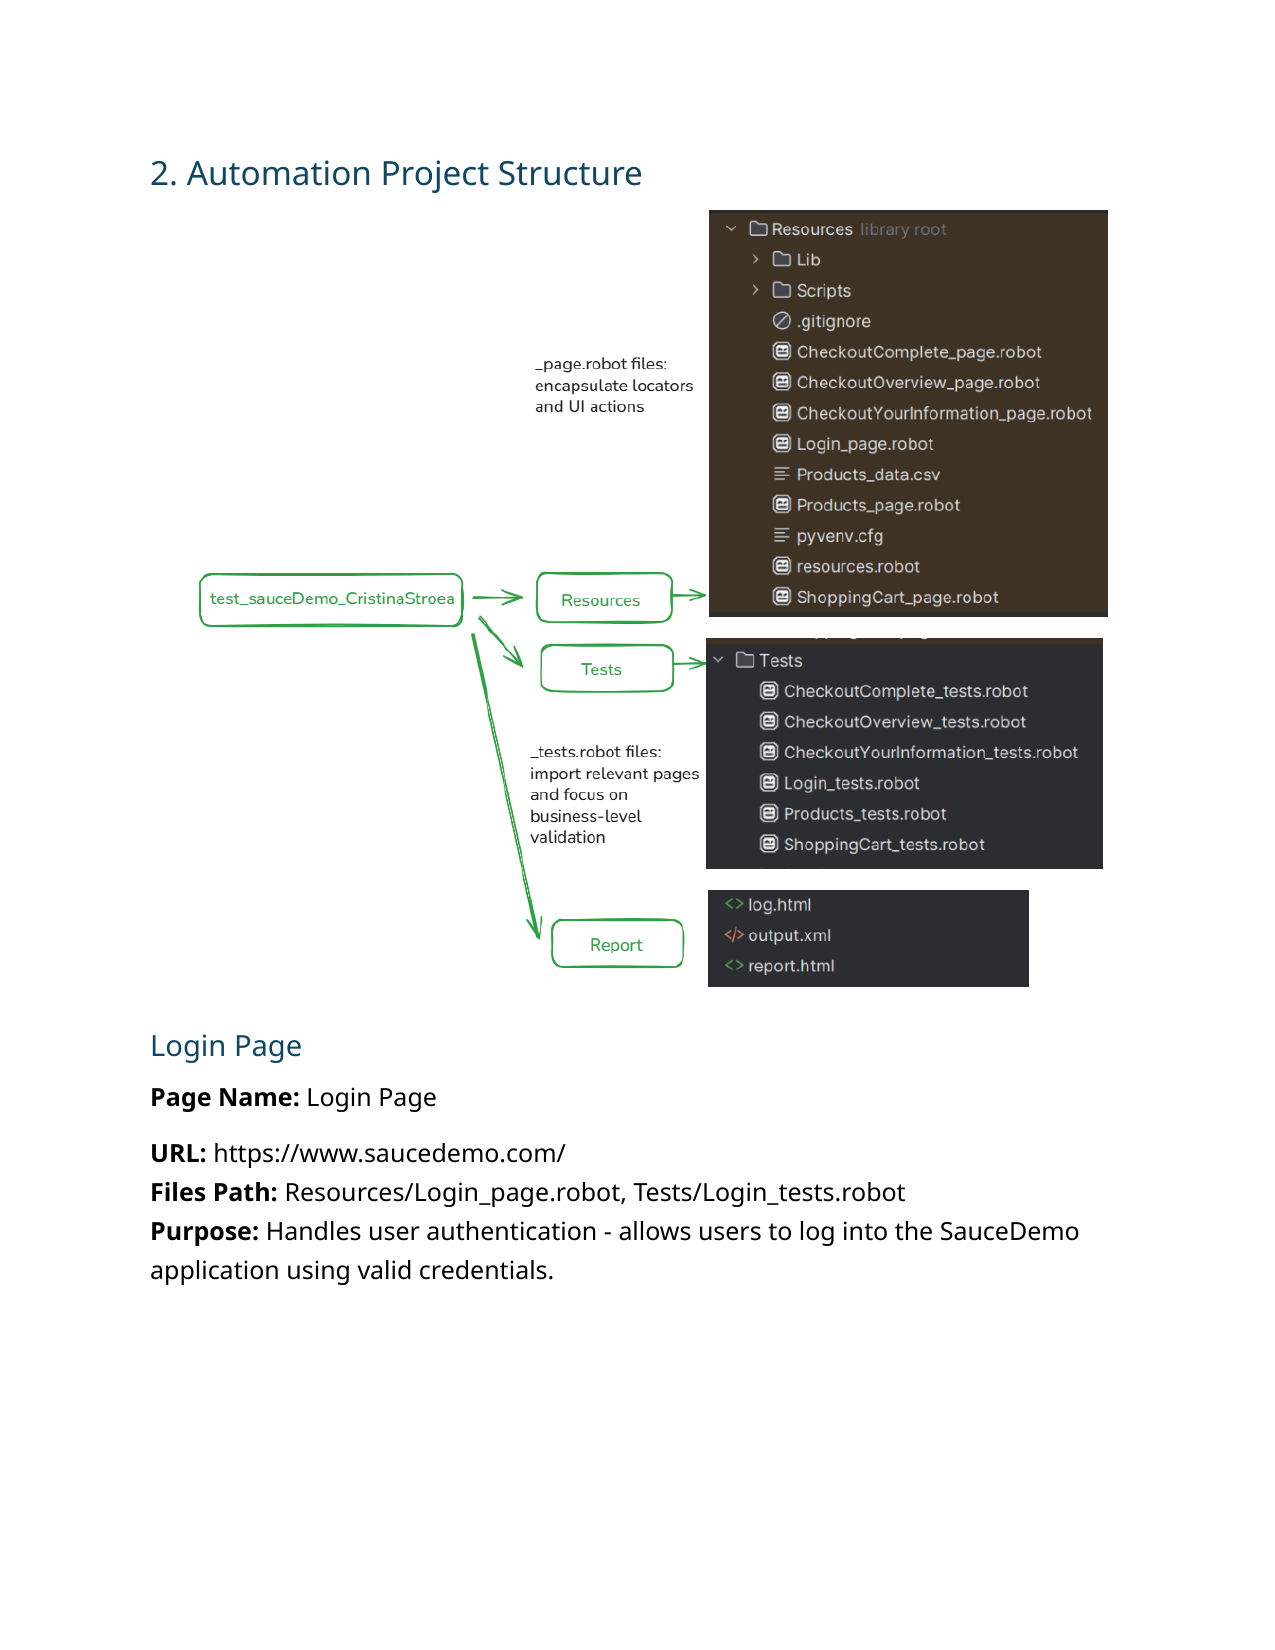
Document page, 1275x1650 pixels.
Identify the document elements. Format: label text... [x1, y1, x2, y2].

text URL: https://www.saucedemo.com/ Files Path: Resources/Login_page.robot, Tests/Login_tests.robot Purpose: Handles user authentication - allows users to log into the SauceDemo application using valid credentials. [150, 1136, 1125, 1287]
picture [150, 210, 1125, 1004]
subtitle 2. Automation Project Structure [150, 150, 1125, 195]
subtitle Login Page [150, 1026, 1125, 1065]
text Page Name: Login Page [150, 1080, 1125, 1114]
